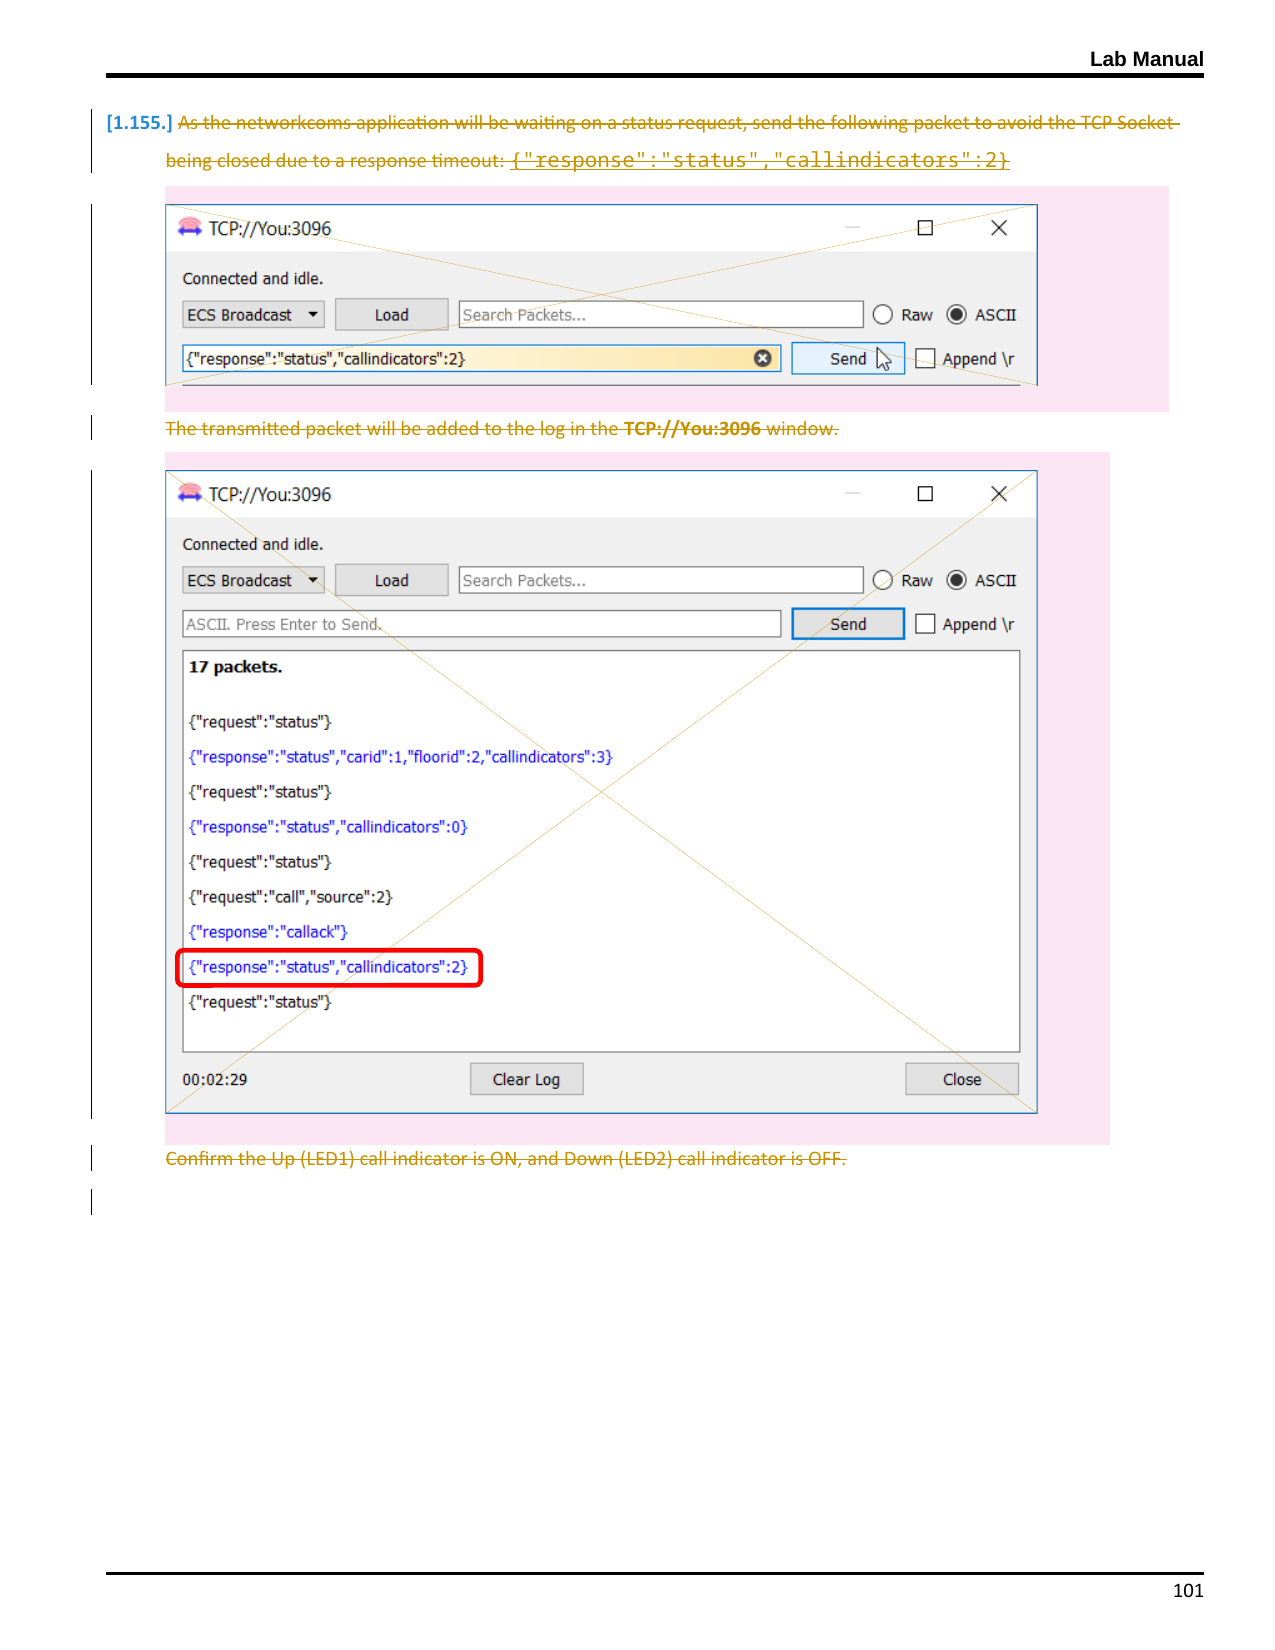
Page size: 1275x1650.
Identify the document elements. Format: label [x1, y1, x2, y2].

picture [606, 205, 1038, 385]
picture [167, 793, 1036, 1114]
picture [168, 295, 1035, 386]
picture [603, 471, 1038, 1113]
picture [345, 953, 478, 983]
picture [170, 204, 1033, 294]
picture [165, 205, 597, 385]
picture [167, 470, 1036, 791]
picture [180, 953, 381, 983]
picture [165, 471, 600, 1113]
